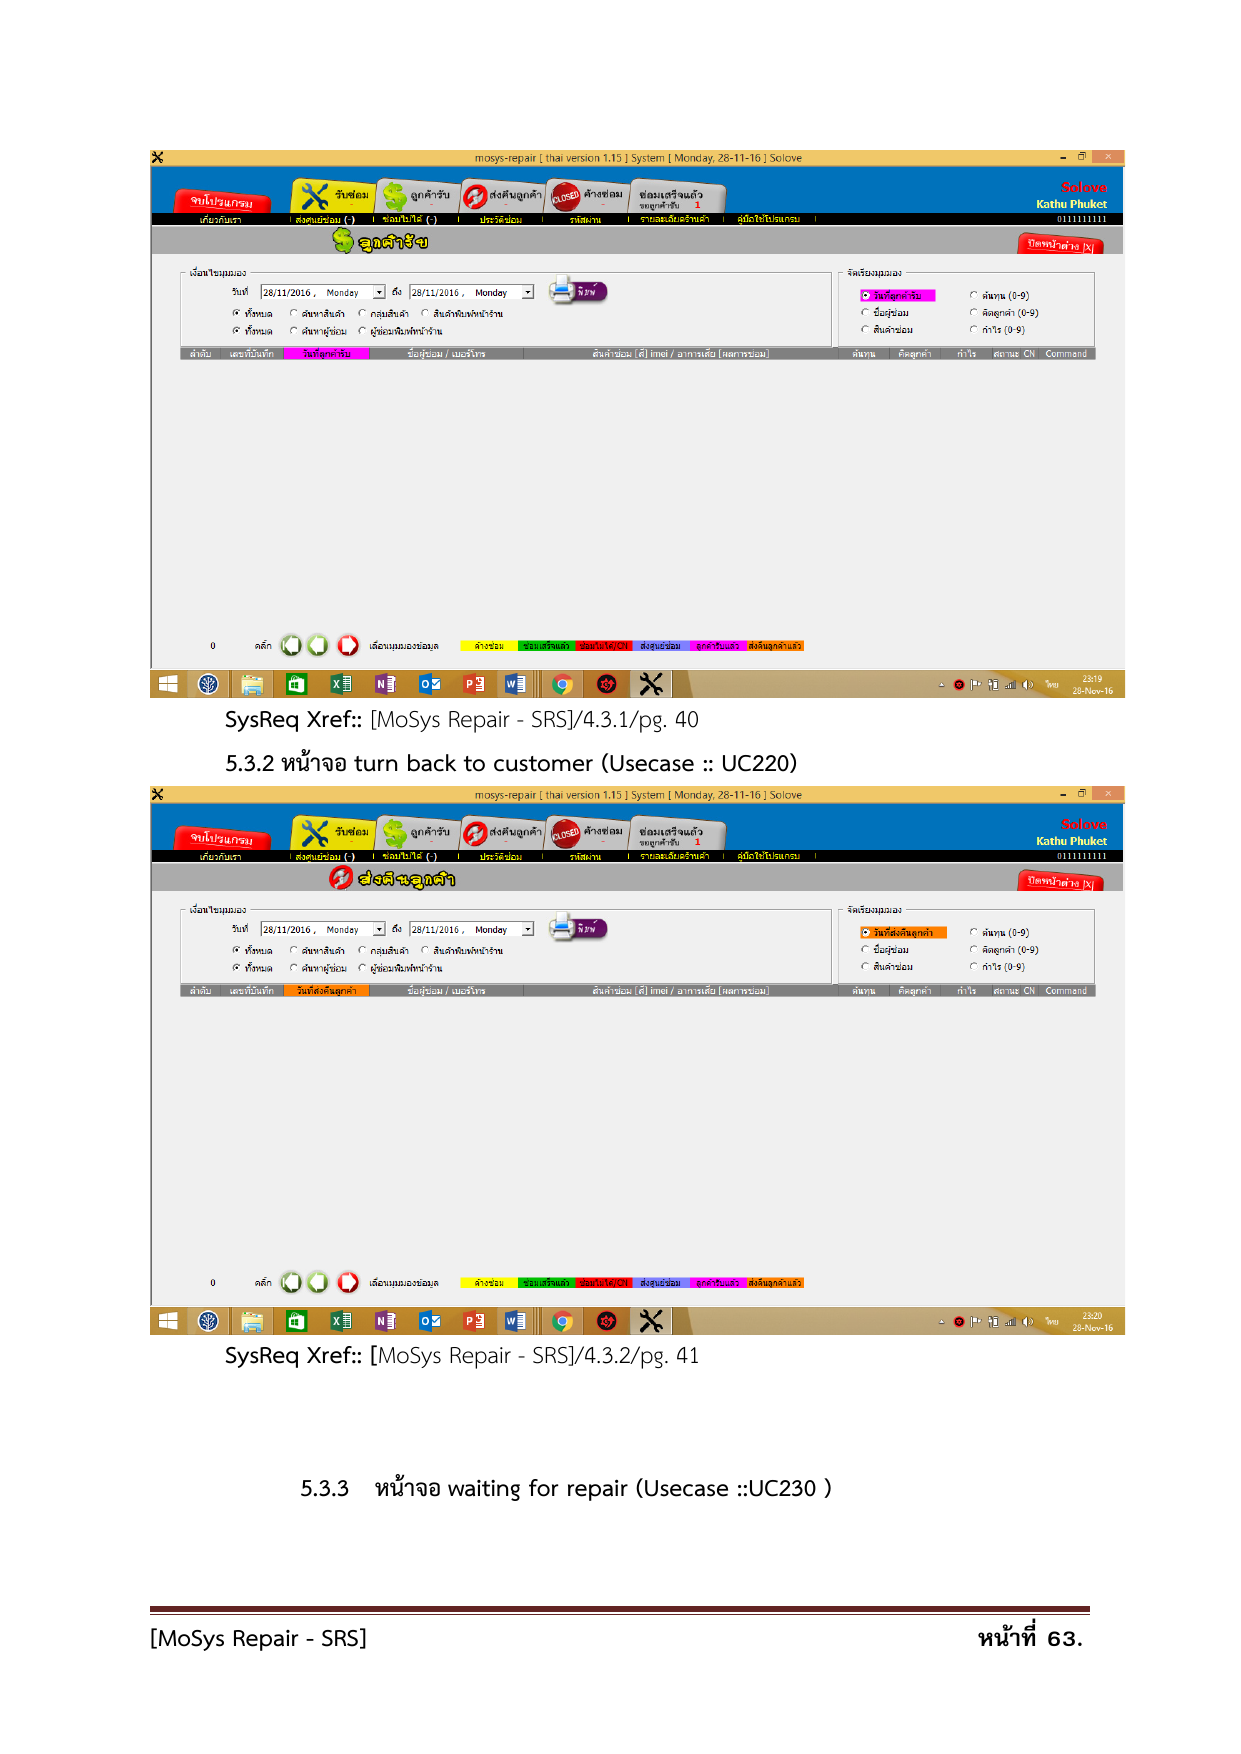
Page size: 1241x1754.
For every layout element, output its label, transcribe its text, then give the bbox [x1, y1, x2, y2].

picture [150, 786, 1125, 1335]
text SysReq Xref:: [MoSys Repair - SRS]/4.3.2/pg. 41 [150, 1335, 1090, 1379]
text 5.3.3 หน้าจอwaiting for repair (Usecase ::UC230 ) [225, 1467, 1090, 1512]
text SysReq Xref:: [MoSys Repair - SRS]/4.3.1/pg. 40 [150, 698, 1090, 742]
text 5.3.2หน้าจอturn back to customer (Usecase :: UC220) [150, 742, 1090, 786]
picture [150, 150, 1125, 698]
